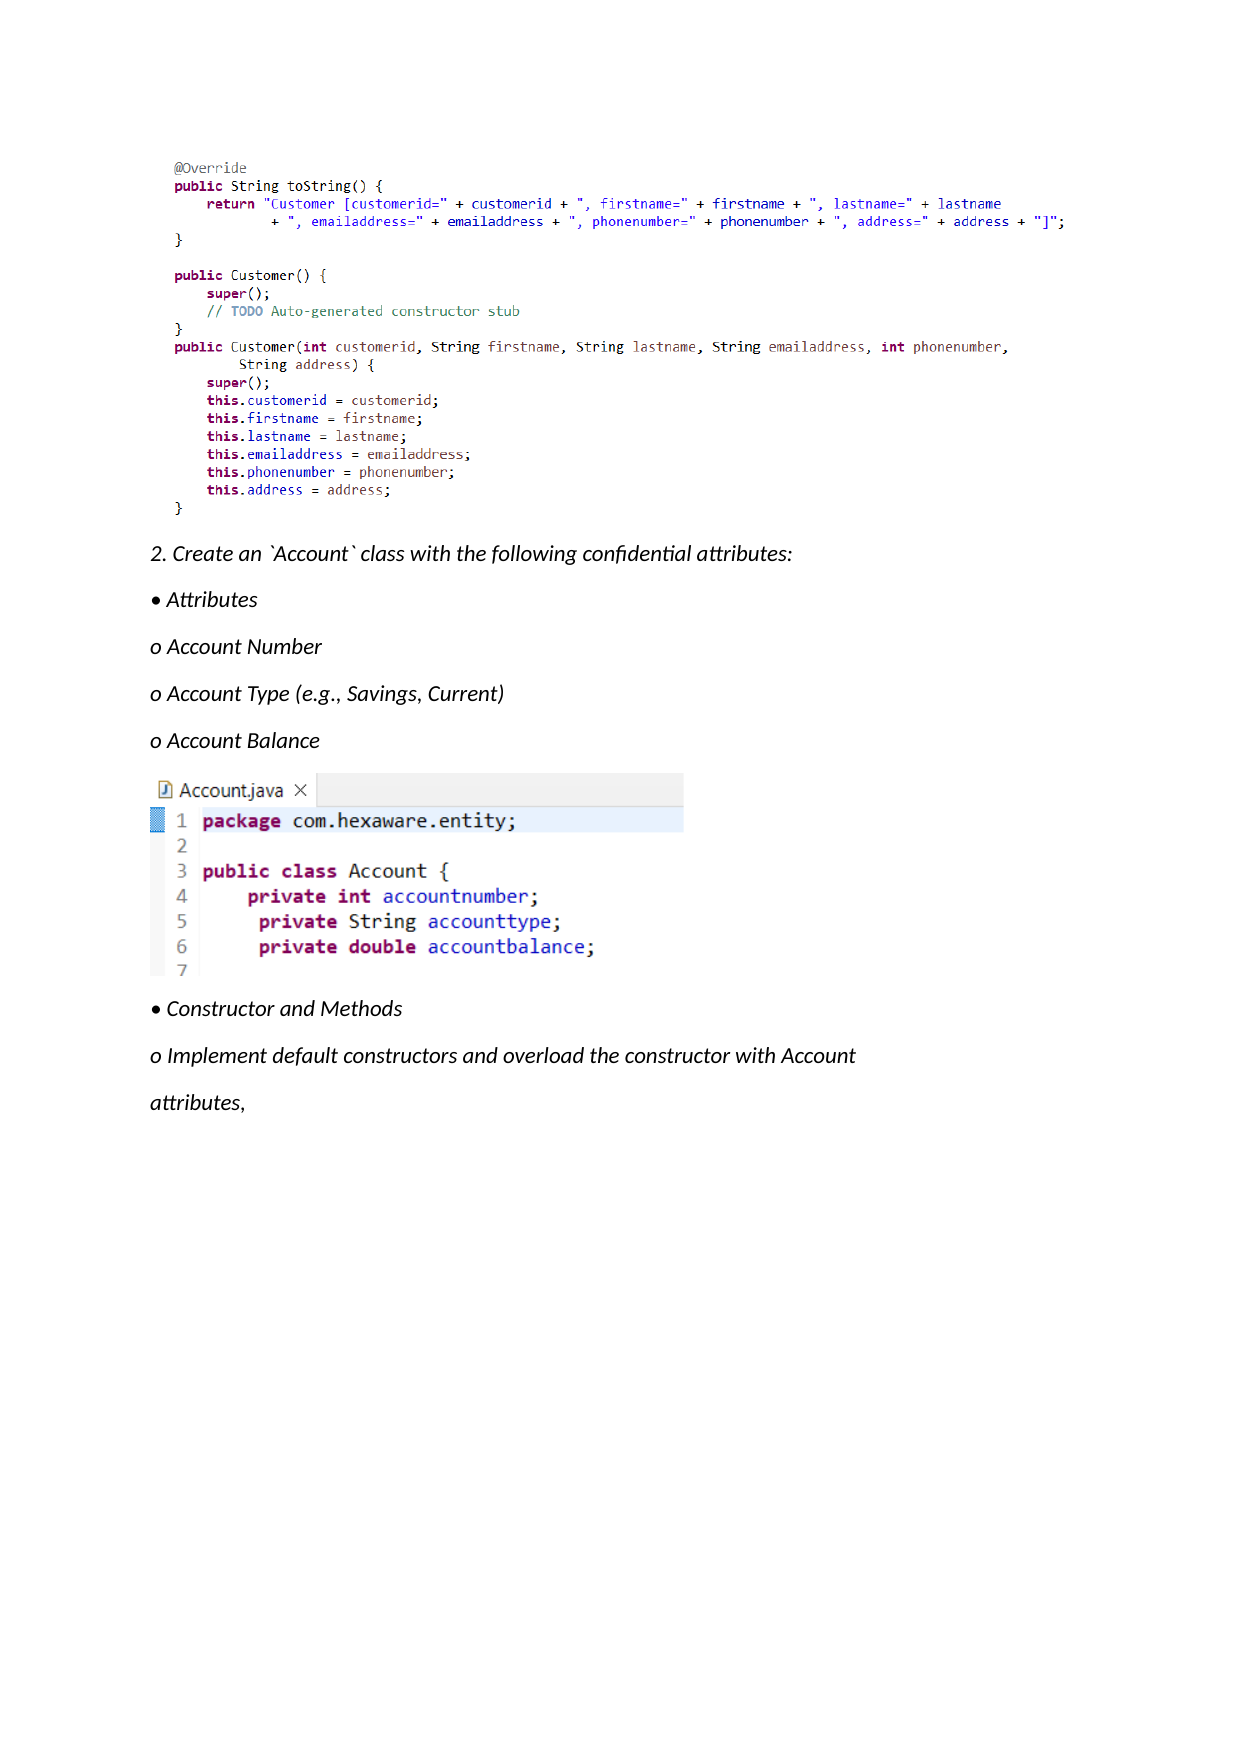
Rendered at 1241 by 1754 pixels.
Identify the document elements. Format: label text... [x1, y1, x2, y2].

text 2. Create an `Account` class with the following confidential attributes: [150, 539, 1090, 567]
text o Implement default constructors and overload the constructor with Account [150, 1041, 1090, 1069]
picture [150, 773, 684, 976]
picture [150, 150, 1091, 520]
text o Account Number [150, 632, 1090, 660]
text o Account Type (e.g., Savings, Current) [150, 679, 1090, 707]
text • Constructor and Methods [150, 994, 1090, 1022]
text • Attributes [150, 586, 1090, 613]
text o Account Balance [150, 726, 1090, 754]
text attributes, [150, 1088, 1090, 1116]
